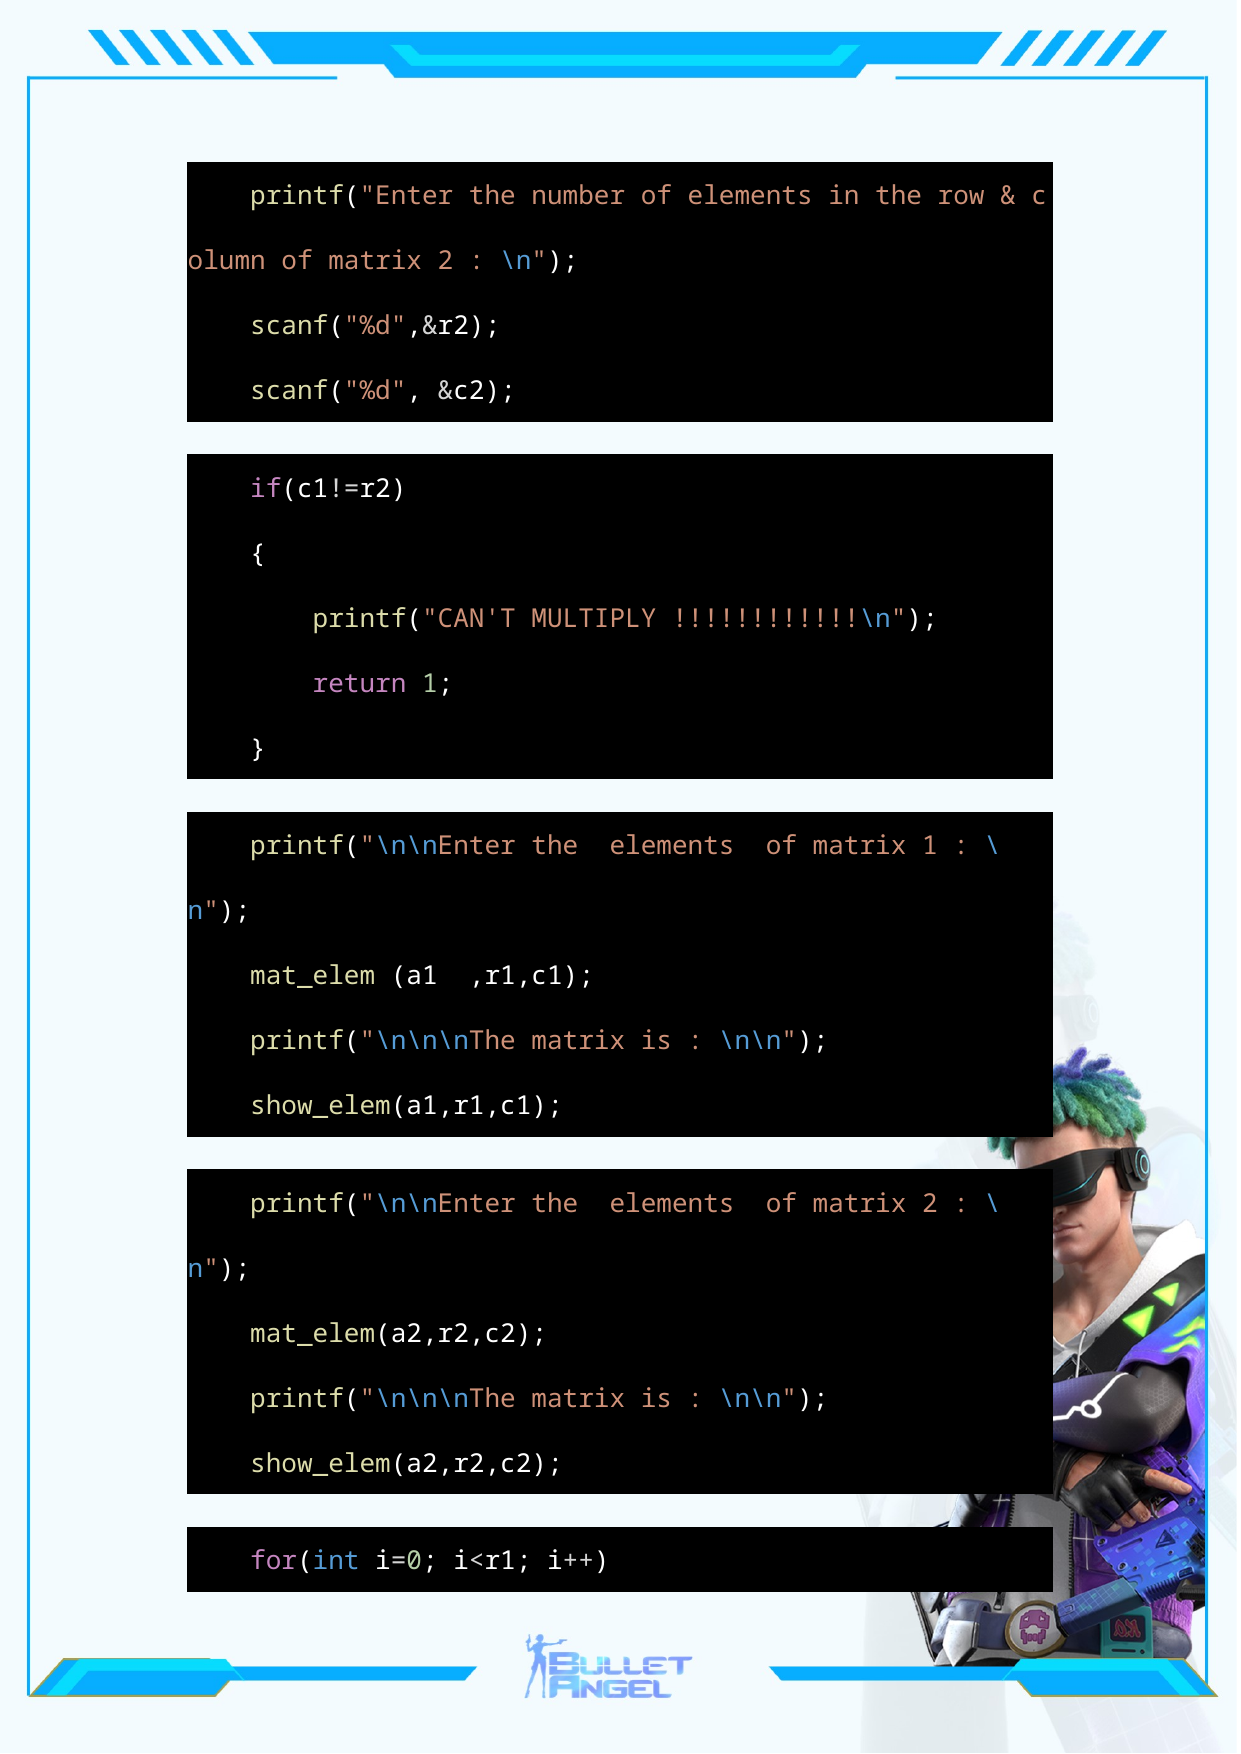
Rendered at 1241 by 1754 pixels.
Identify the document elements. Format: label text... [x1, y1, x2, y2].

text printf("\n\n\nThe matrix is : \n\n"); [187, 1364, 1053, 1429]
text return 1; [187, 649, 1053, 714]
text { [187, 519, 1053, 584]
text printf("\n\n\nThe matrix is : \n\n"); [187, 1007, 1053, 1072]
text for(int i=0; i<r1; i++) [187, 1527, 1053, 1592]
text printf("\n\nEnter the elements of matrix 1 : \n"); [187, 812, 1053, 942]
text printf("\n\nEnter the elements of matrix 2 : \n"); [187, 1169, 1053, 1299]
text scanf("%d", &c2); [187, 357, 1053, 422]
text if(c1!=r2) [187, 454, 1053, 519]
text } [187, 714, 1053, 779]
text mat_elem(a2,r2,c2); [187, 1299, 1053, 1364]
picture [0, 0, 1237, 1753]
text mat_elem (a1 ,r1,c1); [187, 942, 1053, 1007]
text printf("Enter the number of elements in the row & column of matrix 2 : \n"); [187, 162, 1053, 292]
text show_elem(a1,r1,c1); [187, 1072, 1053, 1137]
text show_elem(a2,r2,c2); [187, 1429, 1053, 1494]
text printf("CAN'T MULTIPLY !!!!!!!!!!!!\n"); [187, 584, 1053, 649]
text scanf("%d",&r2); [187, 292, 1053, 357]
